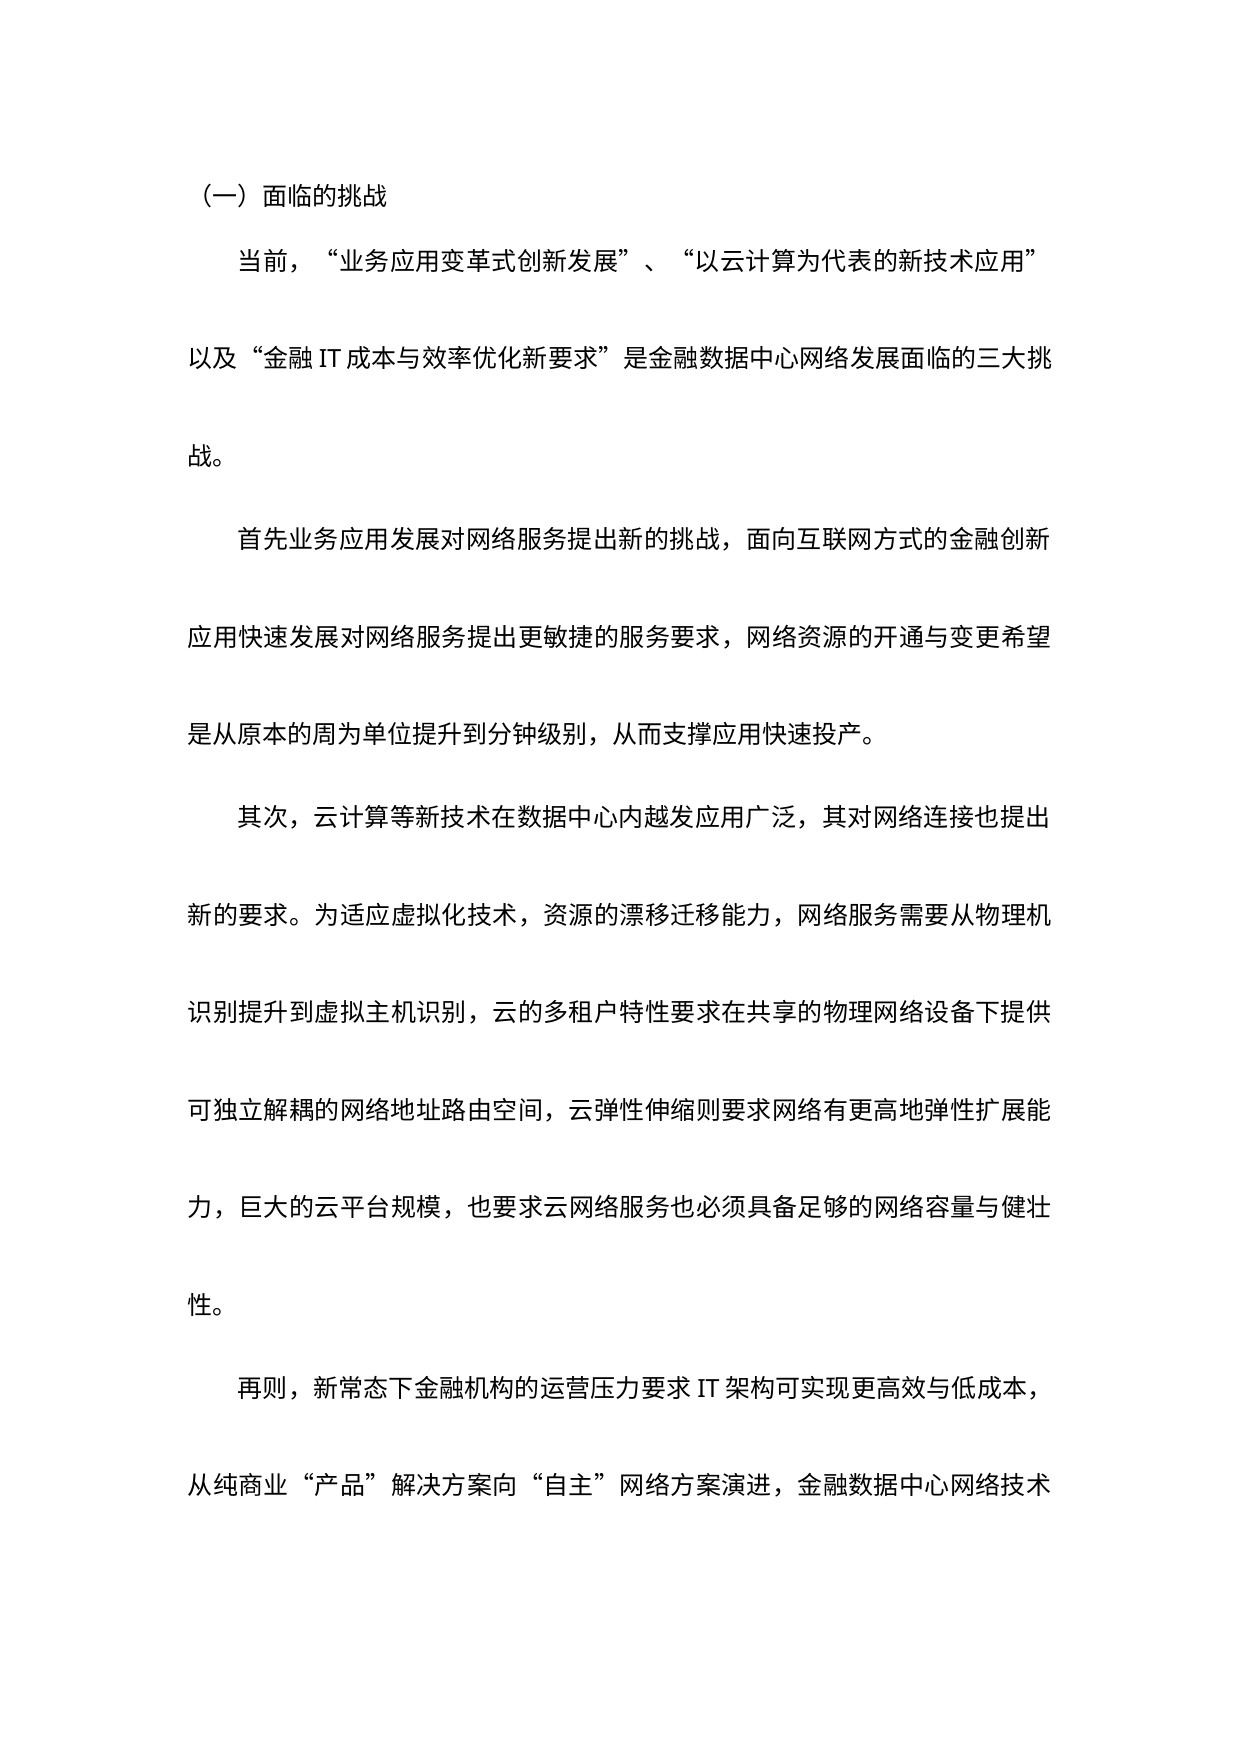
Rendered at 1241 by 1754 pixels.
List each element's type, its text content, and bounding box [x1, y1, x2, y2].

text 首先业务应用发展对网络服务提出新的挑战，面向互联网方式的金融创新应用快速发展对网络服务提出更敏捷的服务要求，网络资源的开通与变更希望是从原本的周为单位提升到分钟级别，从而支撑应用快速投产。 [187, 505, 1053, 765]
text 其次，云计算等新技术在数据中心内越发应用广泛，其对网络连接也提出新的要求。为适应虚拟化技术，资源的漂移迁移能力，网络服务需要从物理机识别提升到虚拟主机识别，云的多租户特性要求在共享的物理网络设备下提供可独立解耦的网络地址路由空间，云弹性伸缩则要求网络有更高地弹性扩展能力，巨大的云平台规模，也要求云网络服务也必须具备足够的网络容量与健壮性。 [187, 783, 1053, 1336]
text （一）面临的挑战 [187, 162, 1053, 227]
text 当前，“业务应用变革式创新发展”、“以云计算为代表的新技术应用”以及“金融IT成本与效率优化新要求”是金融数据中心网络发展面临的三大挑战。 [187, 227, 1053, 487]
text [187, 1354, 1053, 1516]
